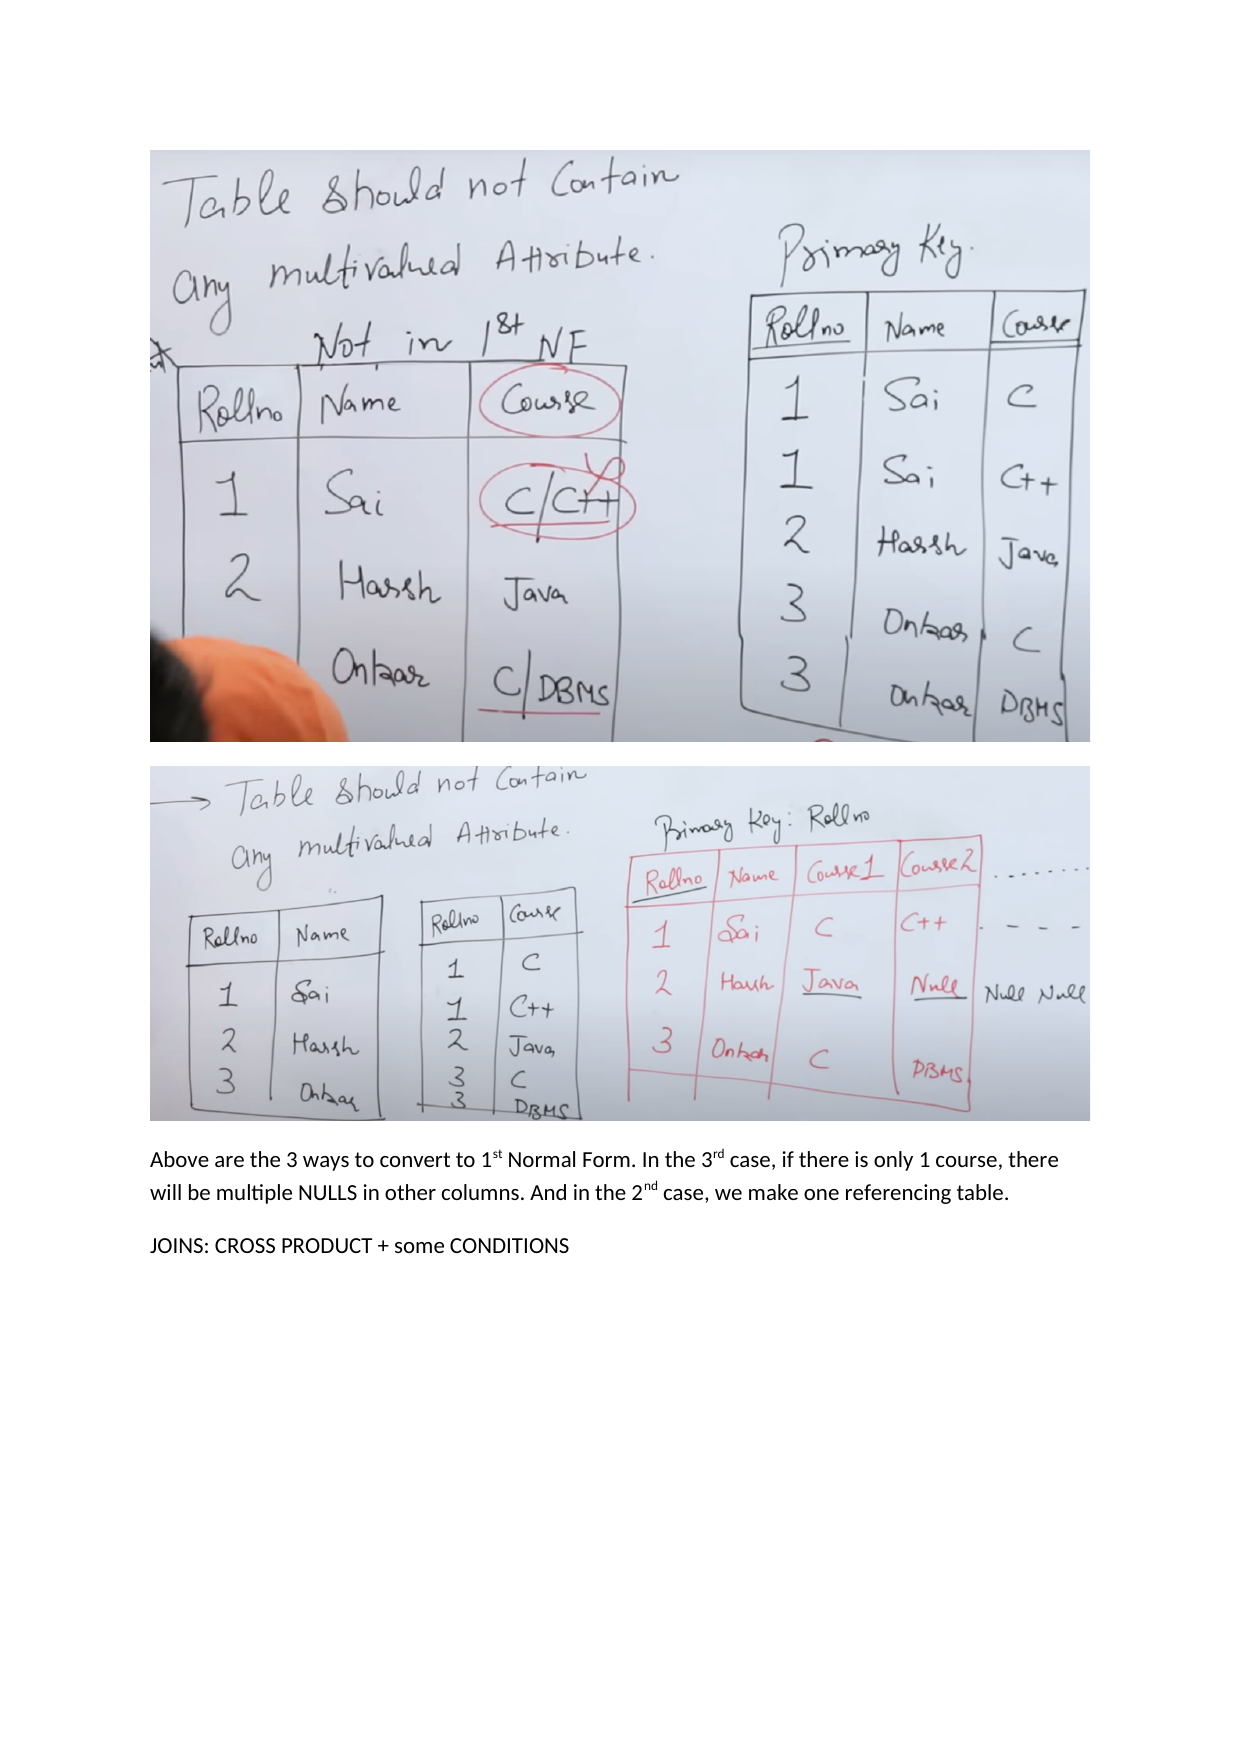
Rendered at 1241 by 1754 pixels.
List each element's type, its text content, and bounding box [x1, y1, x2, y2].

text Above are the 3 ways to convert to 1st Normal Form. In the 3rd case, if there is only 1 course, there will be multiple NULLS in other columns. And in the 2nd case, we make one referencing table. [150, 1146, 1090, 1206]
text JOINS: CROSS PRODUCT + some CONDITIONS [150, 1231, 1090, 1259]
picture [150, 766, 1091, 1121]
